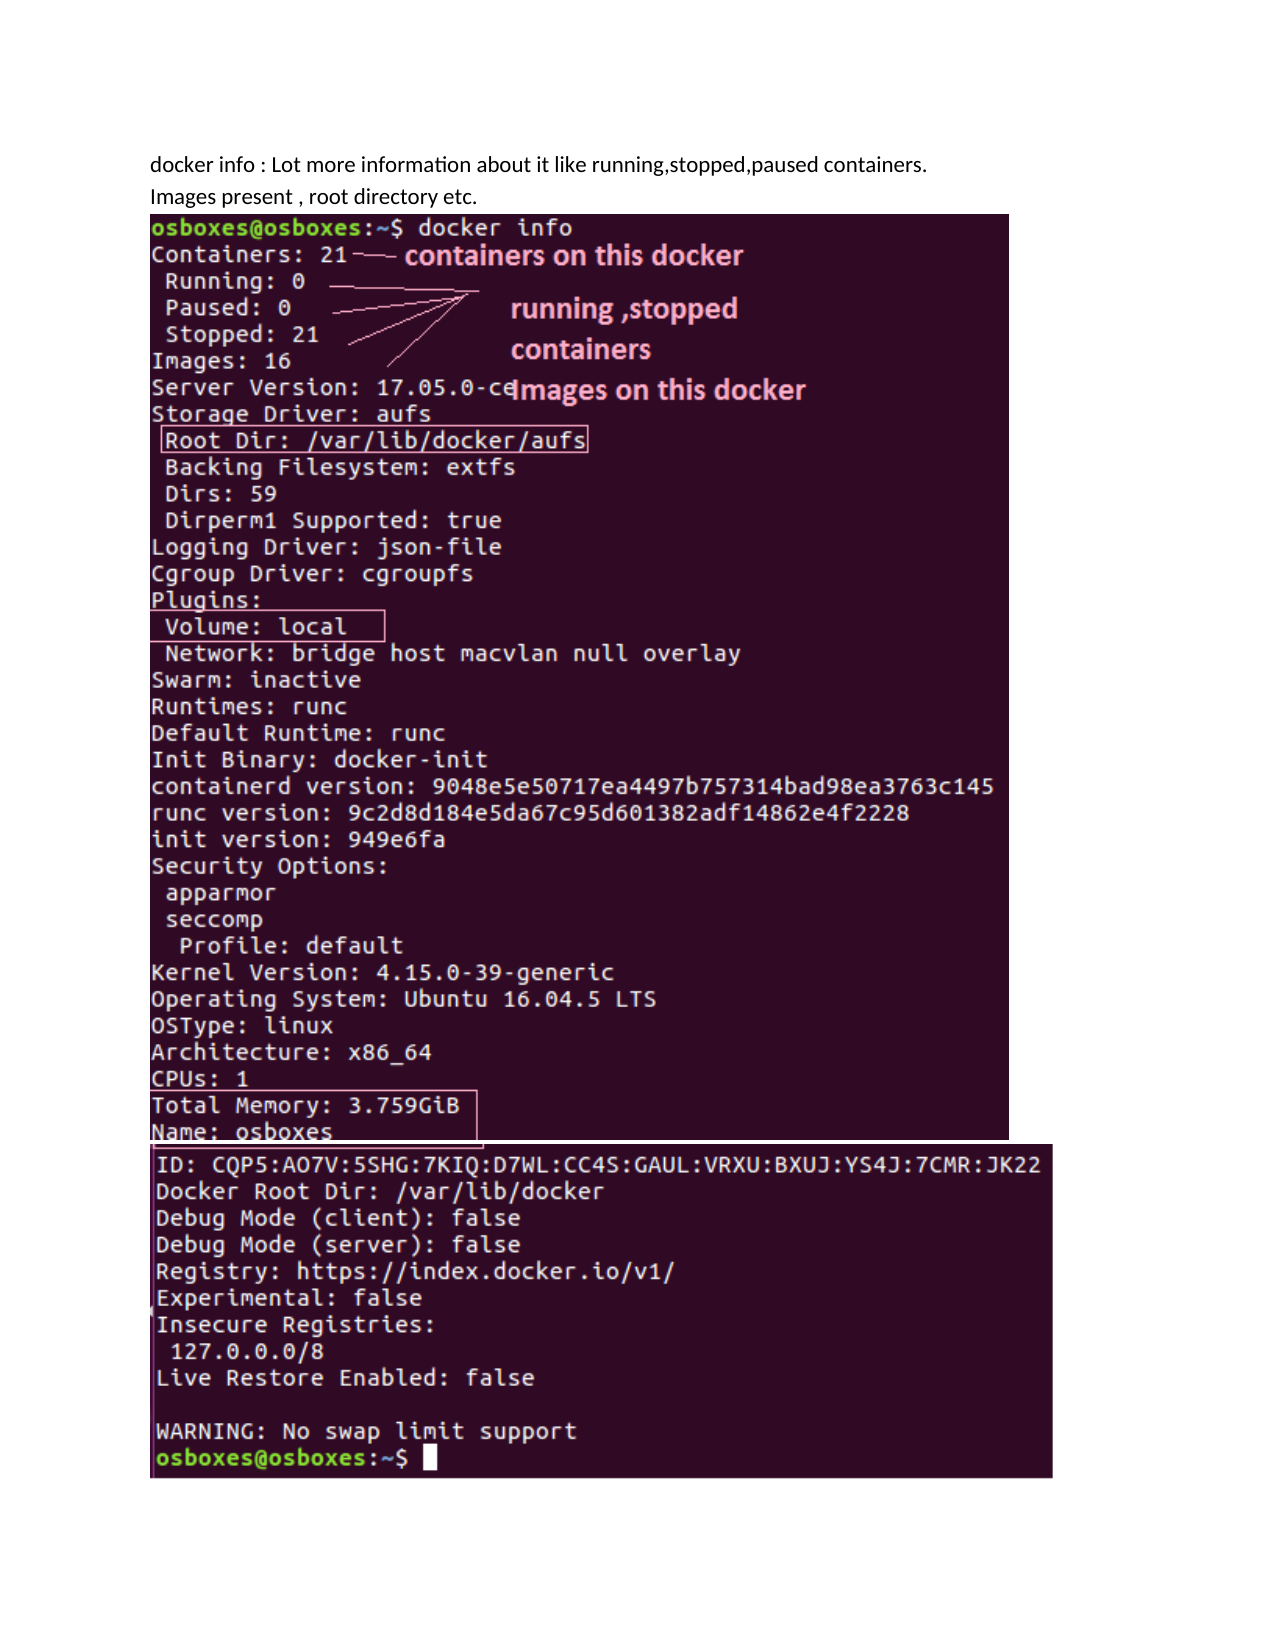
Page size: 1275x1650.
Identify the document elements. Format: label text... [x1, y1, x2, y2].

picture [150, 214, 1009, 1140]
text docker info : Lot more information about it like running,stopped,paused containers. [150, 150, 1125, 178]
picture [150, 1144, 1053, 1480]
text Images present , root directory etc. [150, 182, 1125, 210]
